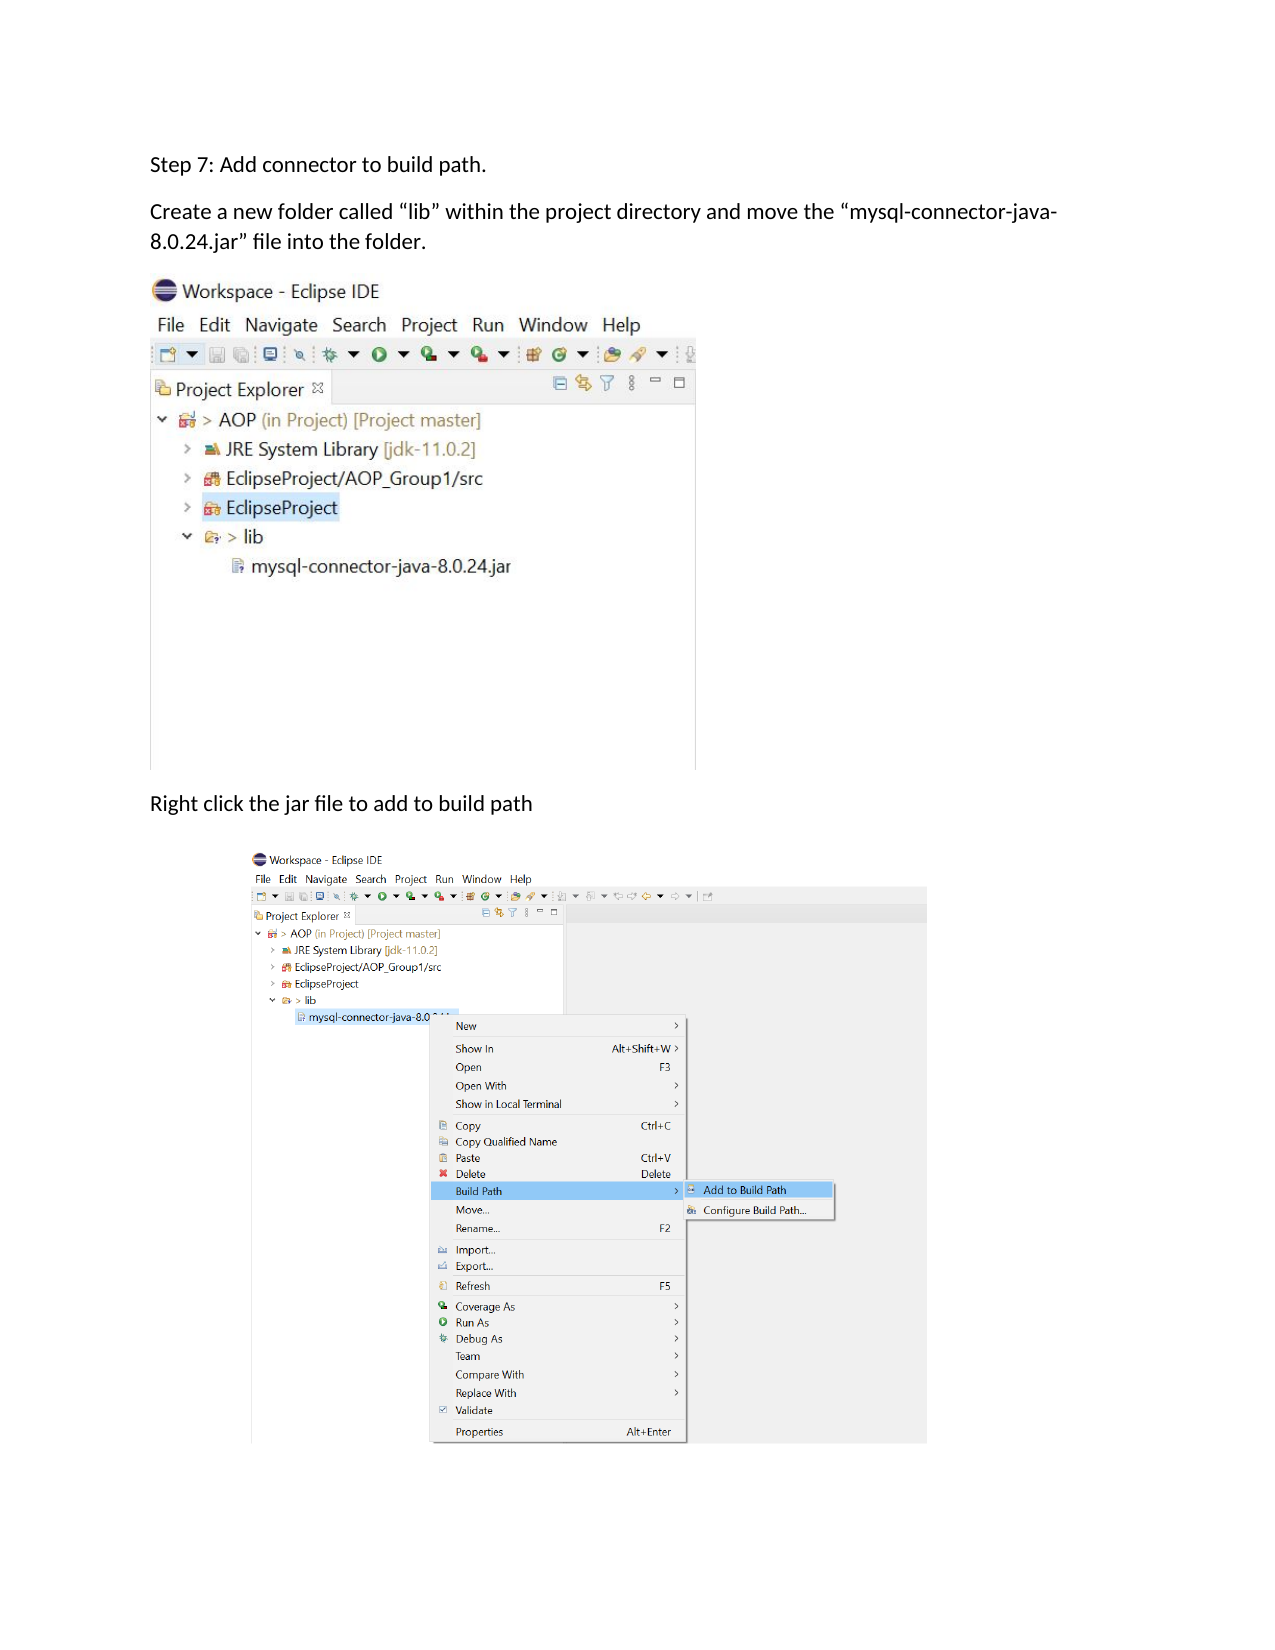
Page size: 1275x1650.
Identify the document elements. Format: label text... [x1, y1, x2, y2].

picture [150, 273, 696, 770]
text Right click the jar file to add to build path [150, 789, 1125, 817]
text Create a new folder called “lib” within the project directory and move the “mysql-connector-java-8.0.24.jar” file into the folder. [150, 197, 1125, 255]
picture [150, 835, 1125, 1464]
text Step 7: Add connector to build path. [150, 150, 1125, 178]
